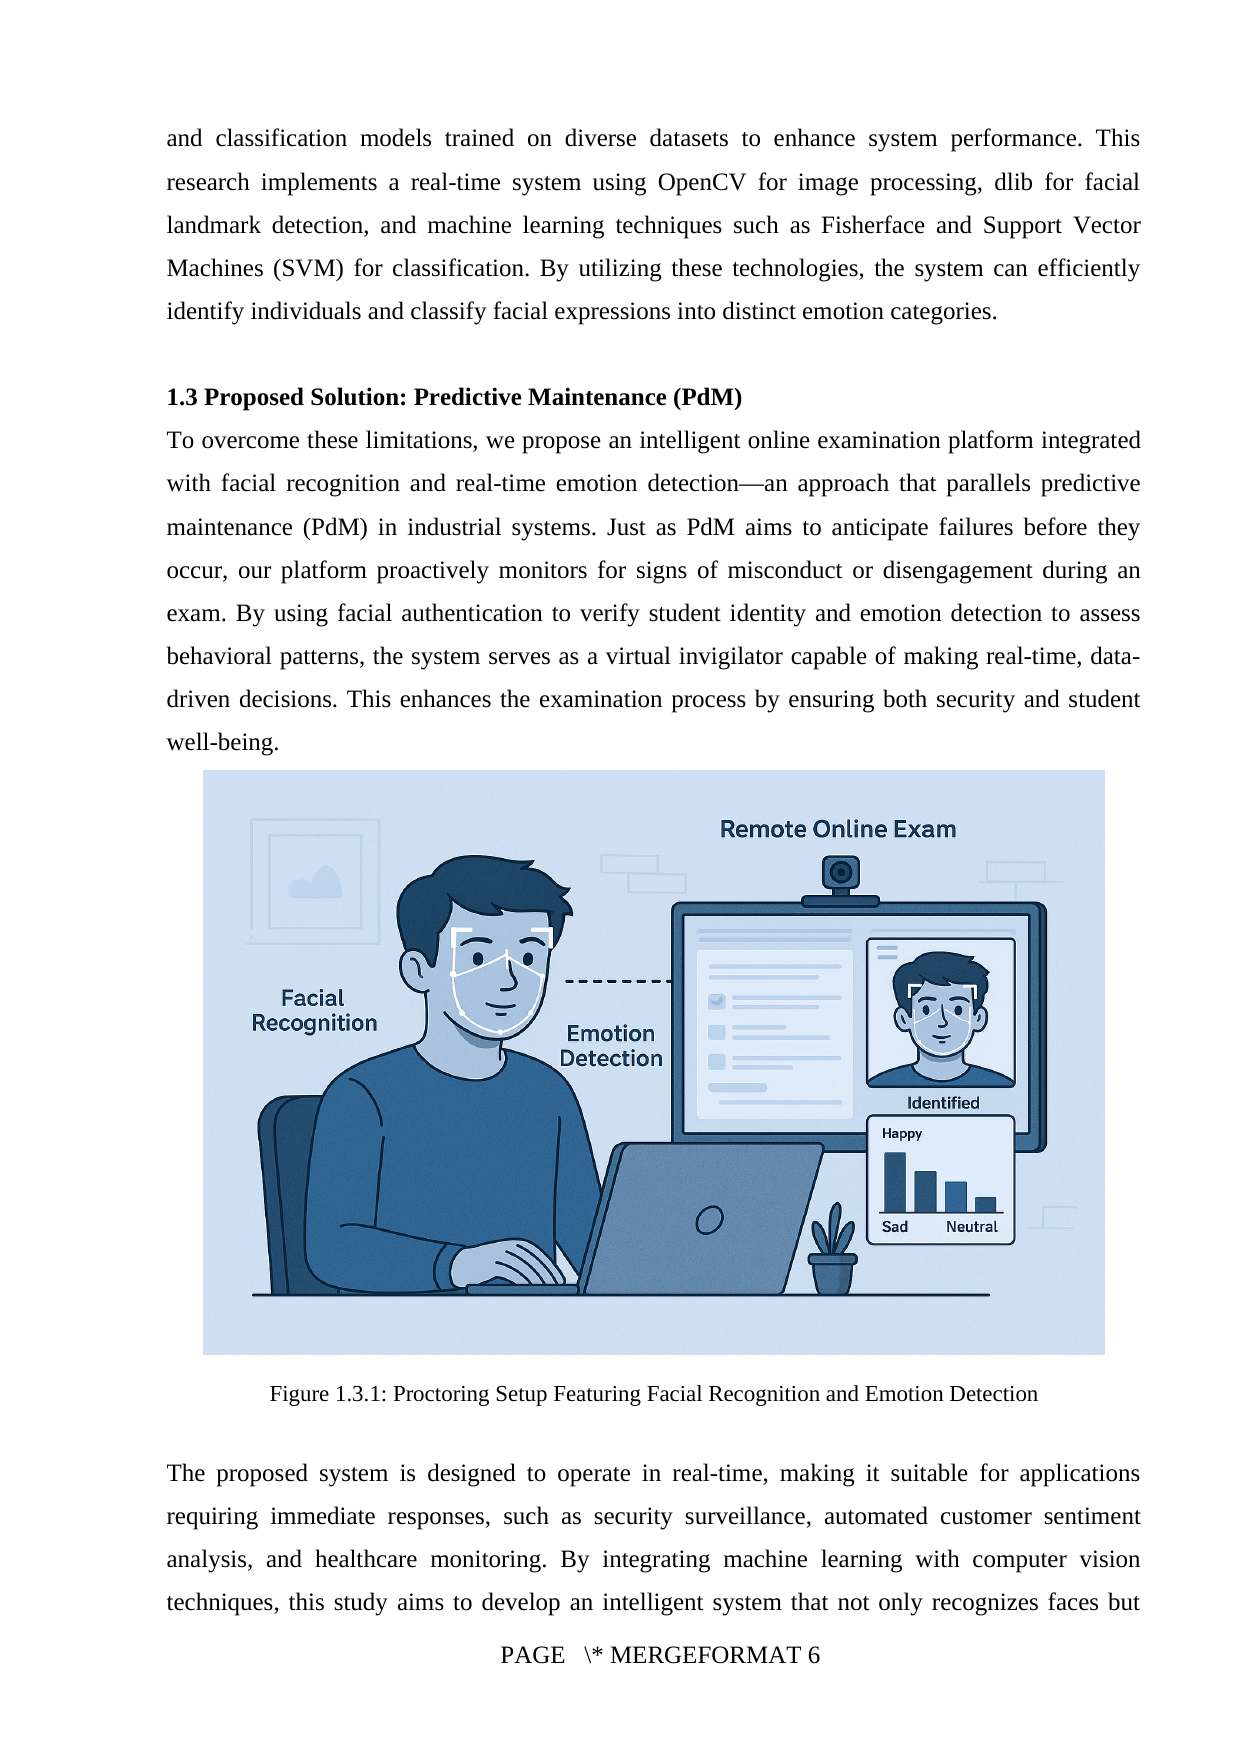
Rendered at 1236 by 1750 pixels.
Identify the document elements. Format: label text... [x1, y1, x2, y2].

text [166, 1458, 1142, 1616]
picture [202, 770, 1106, 1355]
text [166, 123, 1142, 325]
text 1.3 Proposed Solution: Predictive Maintenance (PdM) [166, 382, 1142, 411]
text Figure 1.3.1: Proctoring Setup Featuring Facial Recognition and Emotion Detection [166, 1380, 1142, 1406]
text To overcome these limitations, we propose an intelligent online examination platform integrated with facial recognition and real-time emotion detection—an approach that parallels predictive maintenance (PdM) in industrial systems. Just as PdM aims to anticipate failures before they occur, our platform proactively monitors for signs of misconduct or disengagement during an exam. By using facial authentication to verify student identity and emotion detection to assess behavioral patterns, the system serves as a virtual invigilator capable of making real-time, data-driven decisions. This enhances the examination process by ensuring both security and student well-being. [166, 425, 1142, 756]
